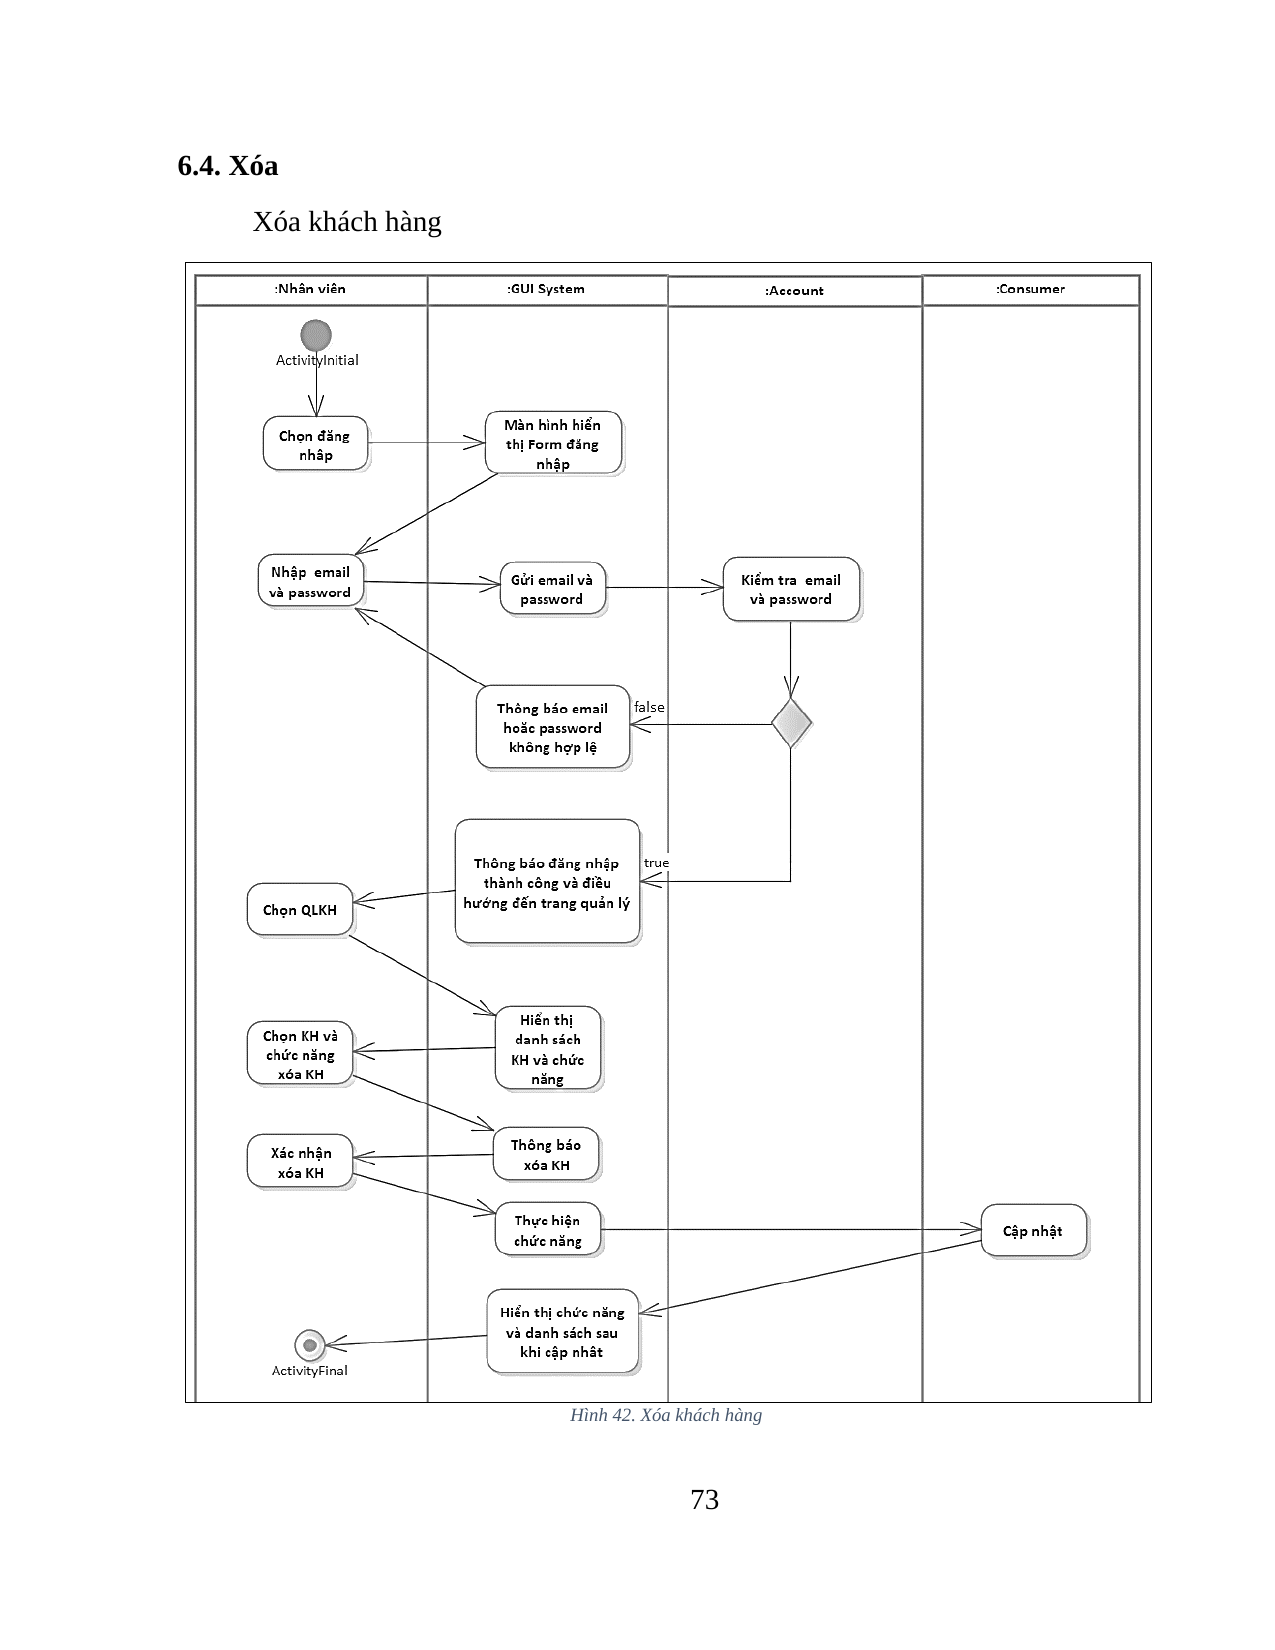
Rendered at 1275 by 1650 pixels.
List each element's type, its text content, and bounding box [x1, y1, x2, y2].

text Xóa khách hàng [177, 204, 1157, 237]
picture [186, 263, 1151, 1402]
text Xóa [177, 148, 1157, 181]
